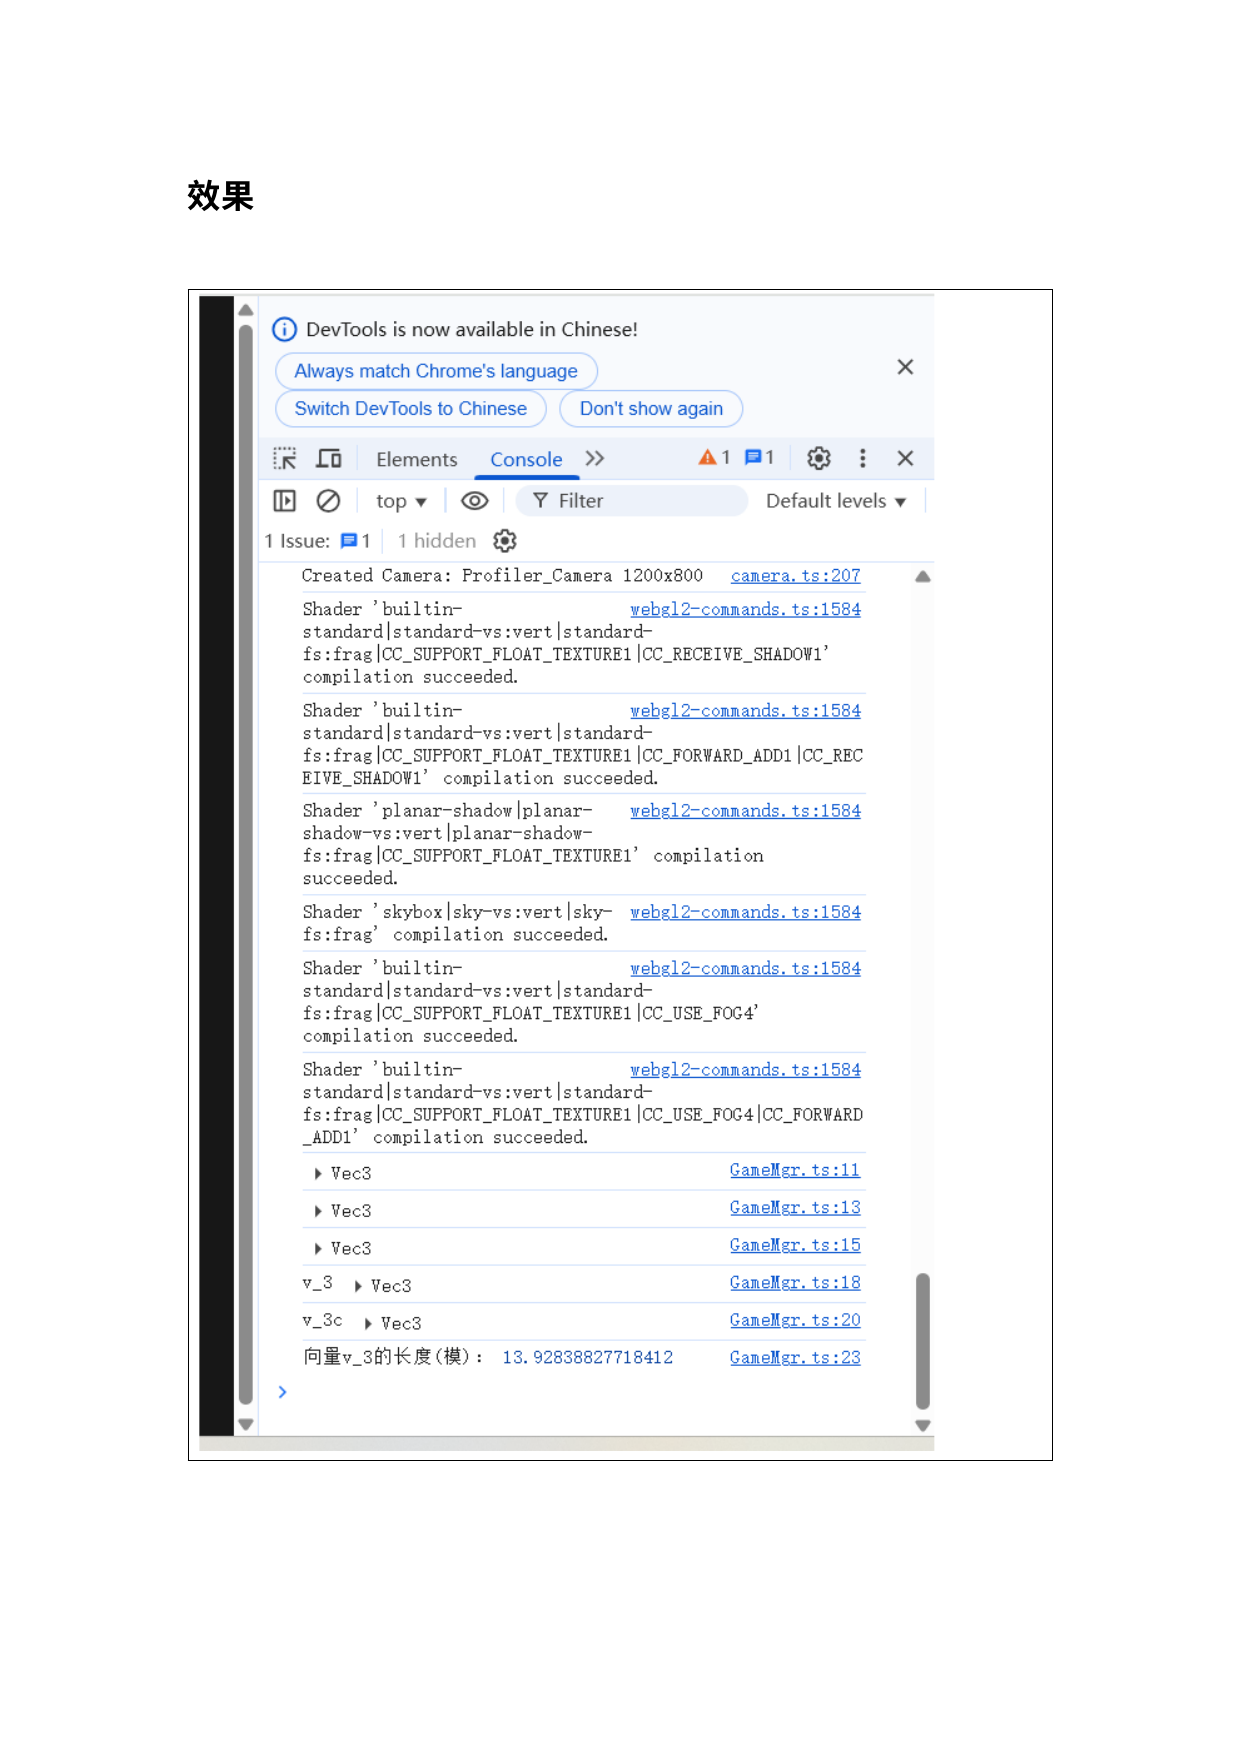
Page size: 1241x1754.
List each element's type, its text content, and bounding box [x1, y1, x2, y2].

subtitle 效果 [187, 162, 1053, 227]
picture [199, 290, 935, 1451]
table_header [189, 290, 1052, 1460]
